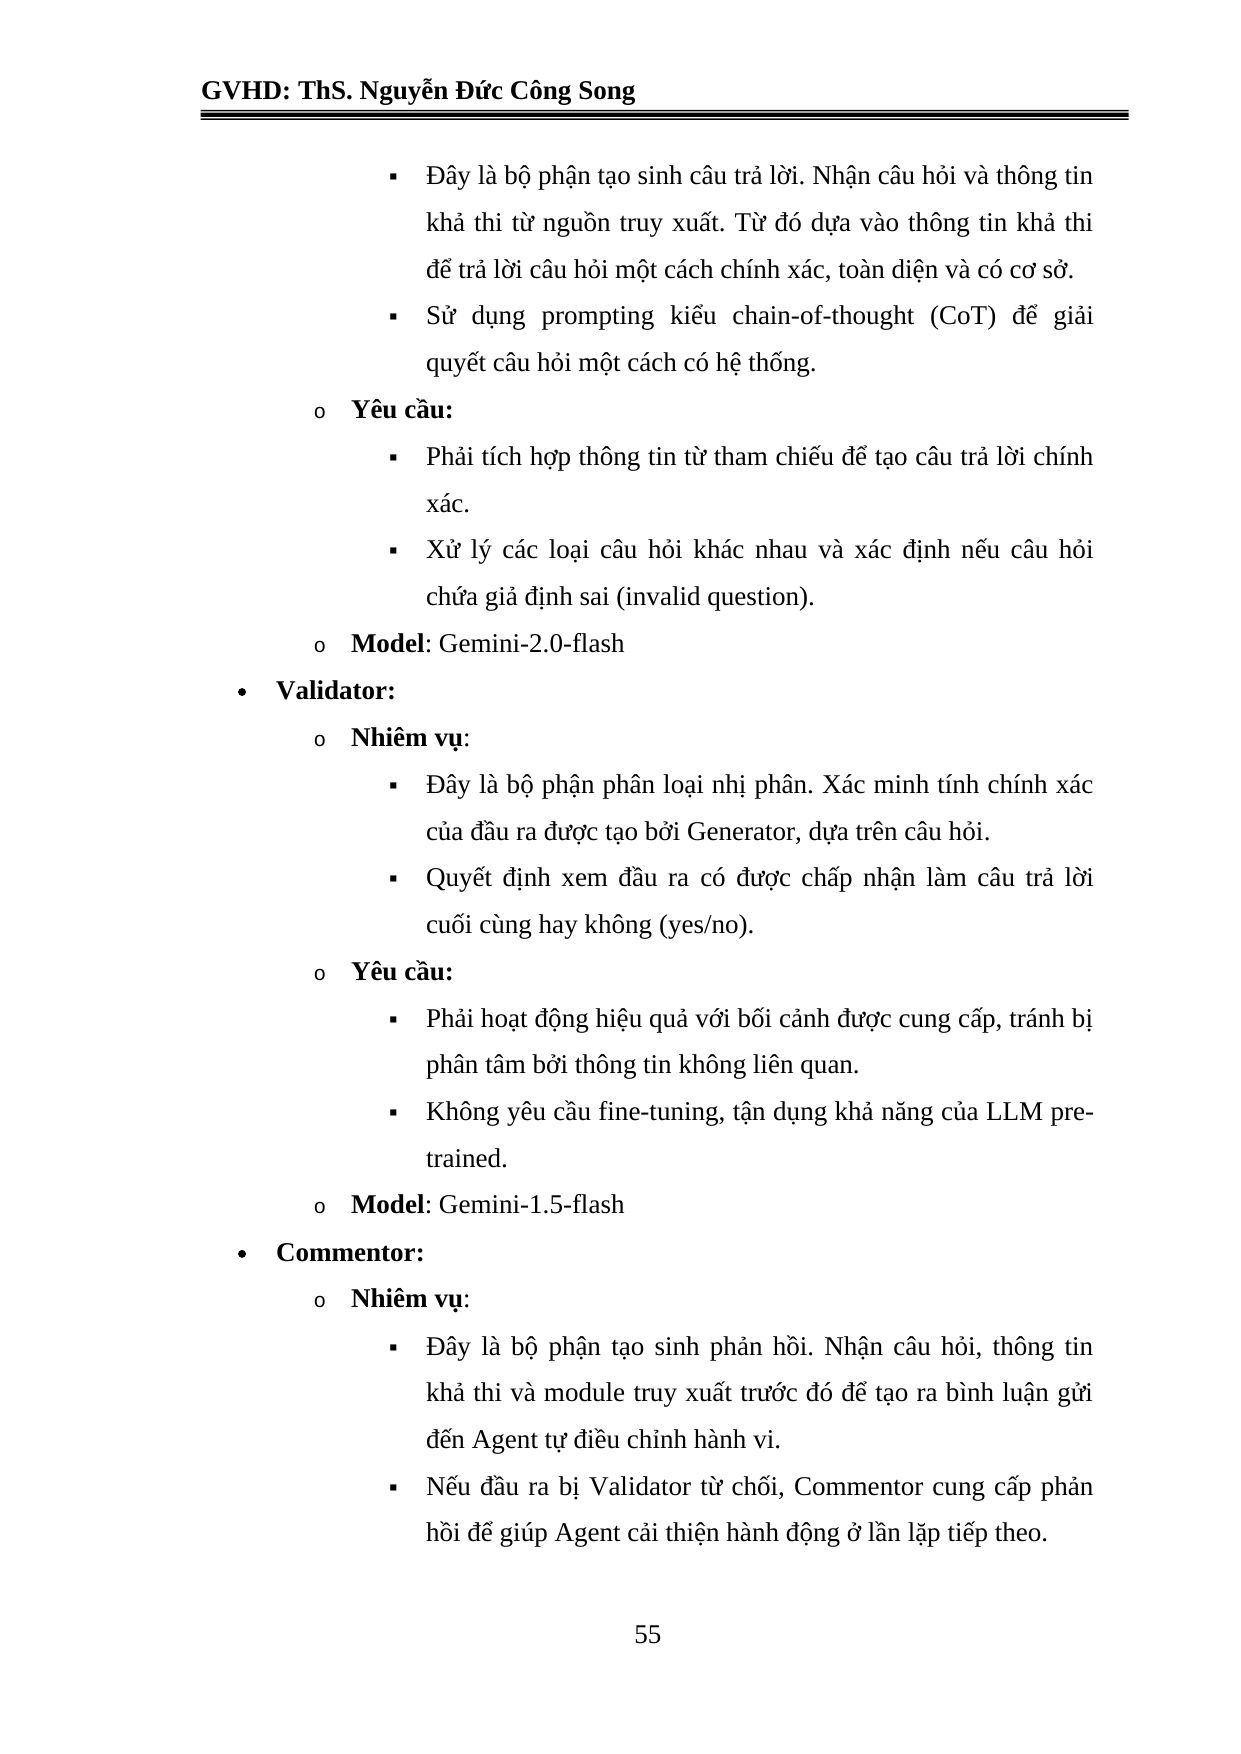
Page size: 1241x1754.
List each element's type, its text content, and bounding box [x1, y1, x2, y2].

list Nếu đầu ra​ bị Validator từ chối, Commentor cung cấp phản hồi​ để giúp Agent cải thiện hành động ở lần lặp tiếp theo. [388, 1470, 1094, 1548]
list Đây là bộ phận phân loại nhị phân. Xác minh tính chính xác của đầu ra được tạo bởi Generator, dựa trên câu hỏi​. [388, 768, 1094, 846]
list Yêu cầu: [313, 393, 1094, 424]
list Commentor: [238, 1236, 1094, 1267]
list Đây là bộ phận tạo sinh câu trả lời. Nhận câu hỏi và thông tin khả thi từ nguồn truy xuất. Từ đó dựa vào thông tin khả thi để trả lời câu hỏi một cách chính xác, toàn diện và có cơ sở. [388, 159, 1094, 284]
list Sử dụng prompting kiểu chain-of-thought (CoT) để giải quyết câu hỏi một cách có hệ thống. [388, 299, 1094, 377]
list Validator: [238, 674, 1094, 705]
list Model: Gemini-1.5-flash [313, 1189, 1094, 1220]
list Quyết định xem đầu ra​ có được chấp nhận làm câu trả lời cuối cùng hay không (yes/no). [388, 861, 1094, 939]
list Phải tích hợp thông tin từ tham chiếu để tạo câu trả lời chính xác. [388, 440, 1094, 518]
list Xử lý các loại câu hỏi khác nhau và xác định nếu câu hỏi chứa giả định sai (invalid question). [388, 533, 1094, 611]
list Yêu cầu: [313, 955, 1094, 986]
list Model: Gemini-2.0-flash [313, 627, 1094, 658]
list Không yêu cầu fine-tuning, tận dụng khả năng của LLM pre-trained. [388, 1095, 1094, 1173]
list Nhiêm vụ: [313, 721, 1094, 752]
list Đây là bộ phận tạo sinh phản hồi. Nhận câu hỏi, thông tin khả thi và module truy xuất trước đó để tạo ra bình luận gửi đến Agent tự điều chỉnh hành vi. [388, 1330, 1094, 1454]
list Phải hoạt động hiệu quả với bối cảnh được cung cấp, tránh bị phân tâm bởi thông tin không liên quan. [388, 1002, 1094, 1080]
list Nhiêm vụ: [313, 1283, 1094, 1314]
